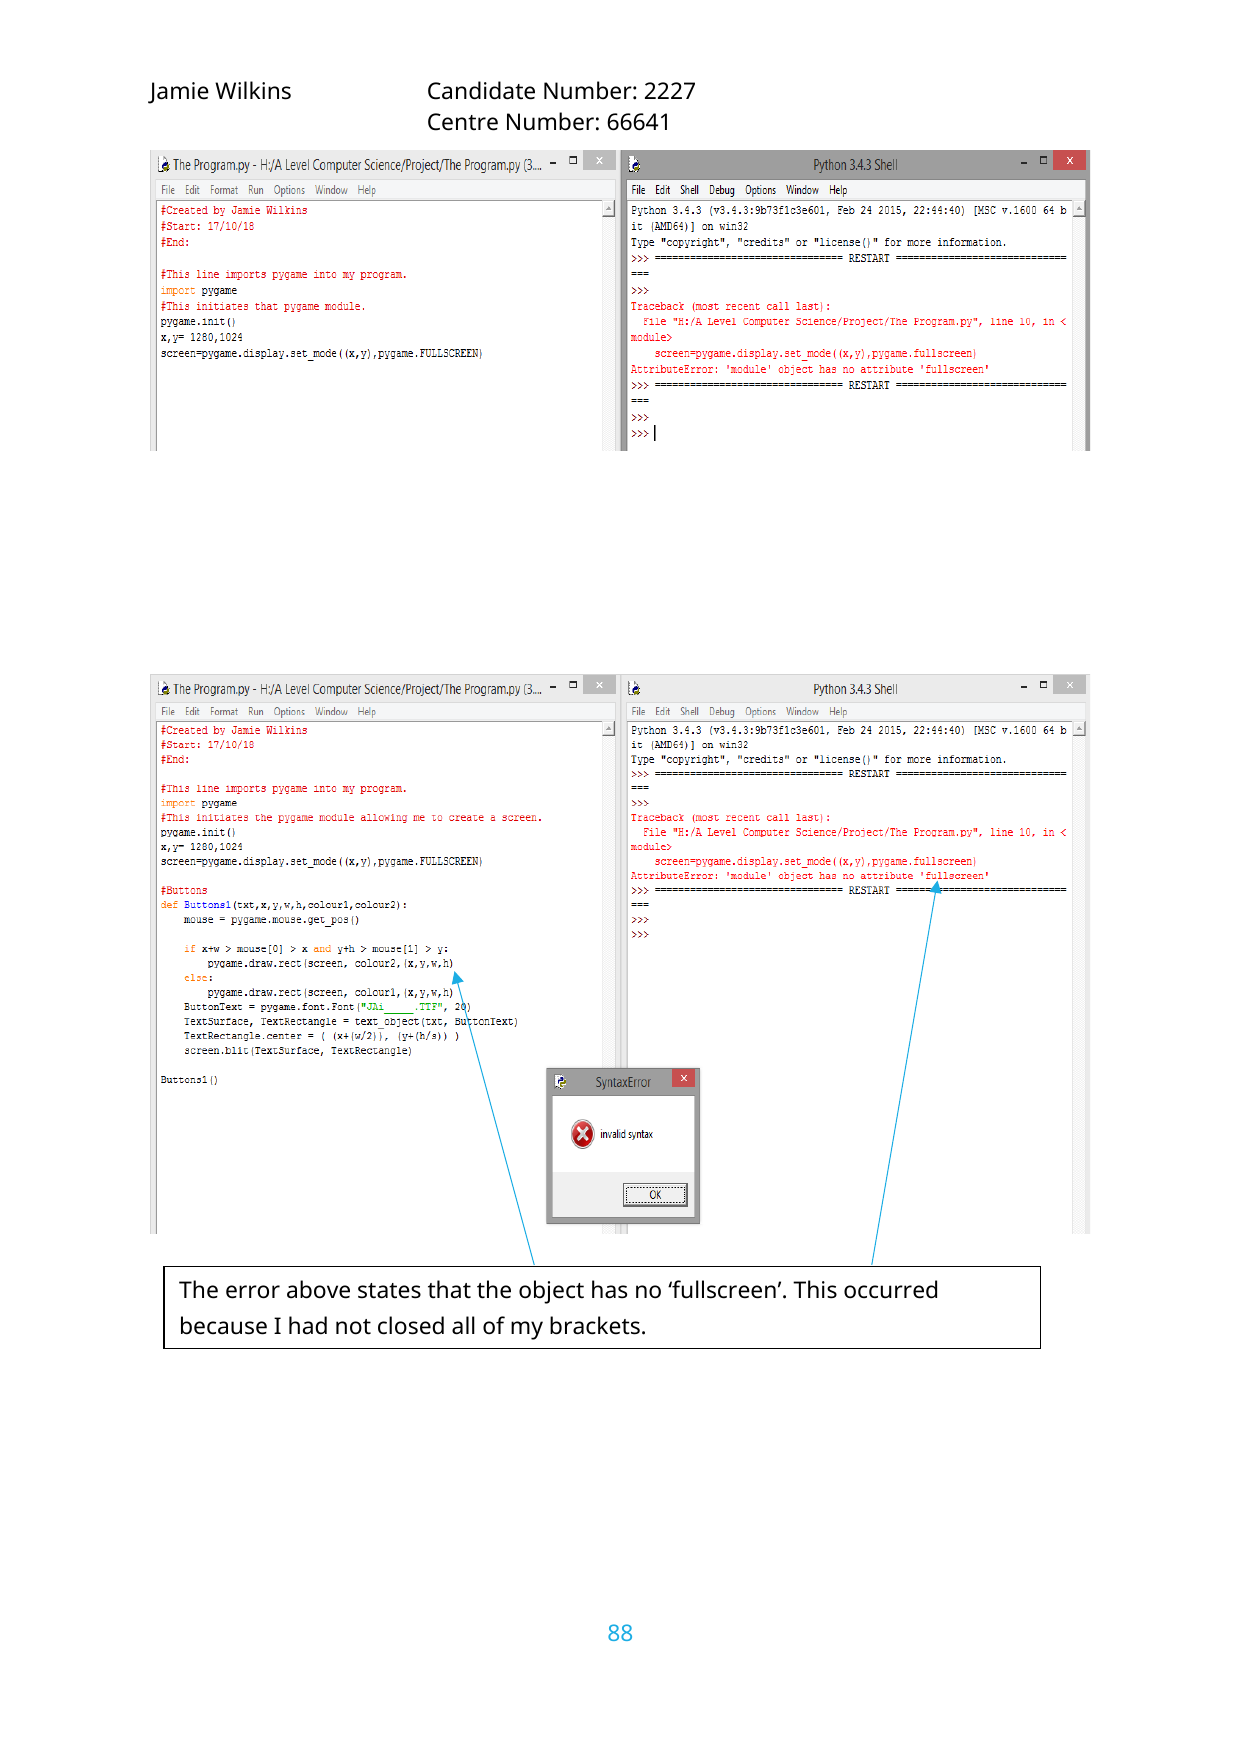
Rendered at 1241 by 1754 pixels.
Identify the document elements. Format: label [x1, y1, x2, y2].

picture [150, 674, 1091, 1234]
picture [150, 150, 1091, 451]
